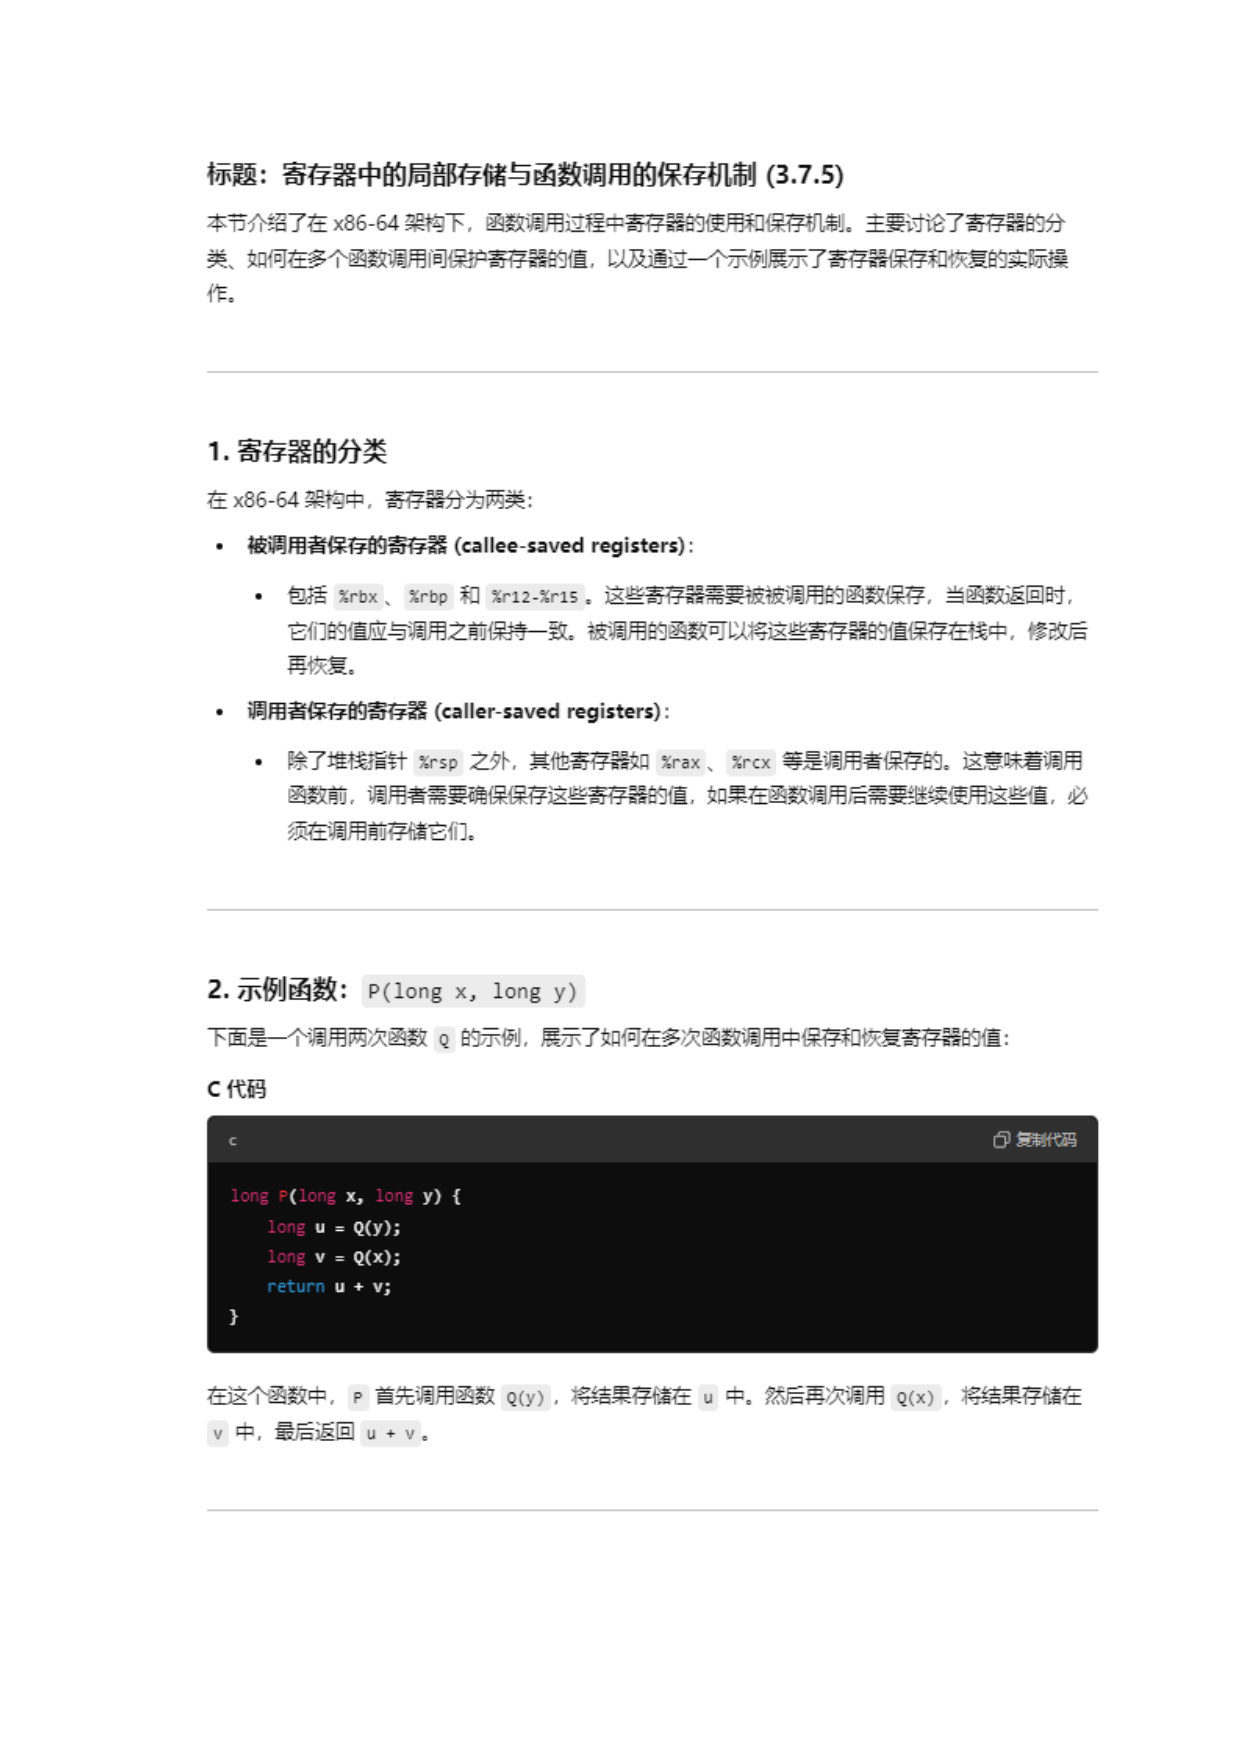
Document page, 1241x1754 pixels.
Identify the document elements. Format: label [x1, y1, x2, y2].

picture [187, 151, 1208, 1527]
